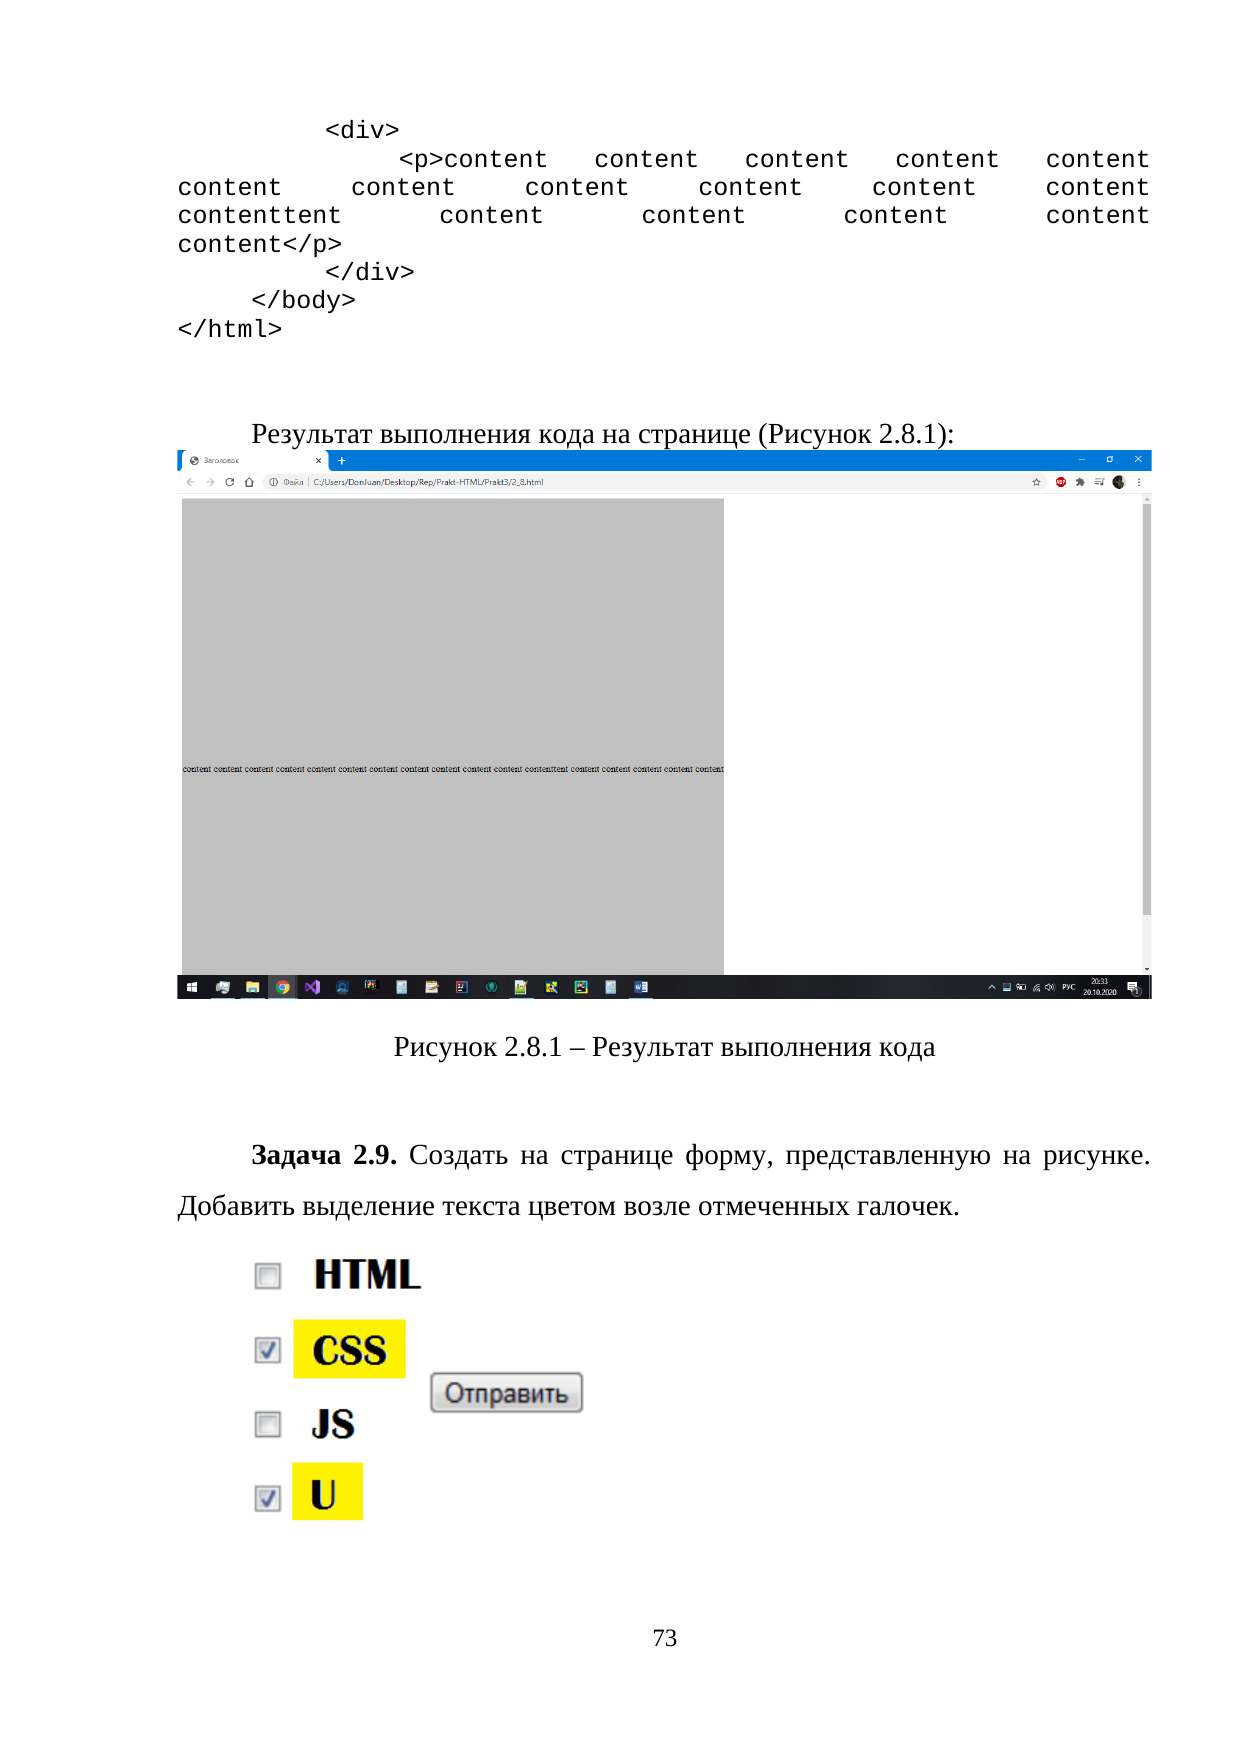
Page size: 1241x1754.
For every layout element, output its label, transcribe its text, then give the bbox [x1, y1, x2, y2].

picture [177, 450, 1152, 999]
text </body> [177, 288, 1152, 316]
text </html> [177, 316, 1152, 345]
text <p>content content content content content content content content content content content contenttent content content content content content</p> [177, 146, 1152, 260]
text Результат выполнения кода на странице (Рисунок 2.8.1): [177, 417, 1152, 450]
picture [251, 1254, 589, 1527]
text <div> [177, 118, 1152, 146]
text Задача 2.9. Создать на странице форму, представленную на рисунке. Добавить выделение текста цветом возле отмеченных галочек. [177, 1137, 1152, 1221]
text </div> [177, 260, 1152, 288]
text Рисунок 2.8.1 – Результат выполнения кода [177, 1029, 1152, 1063]
